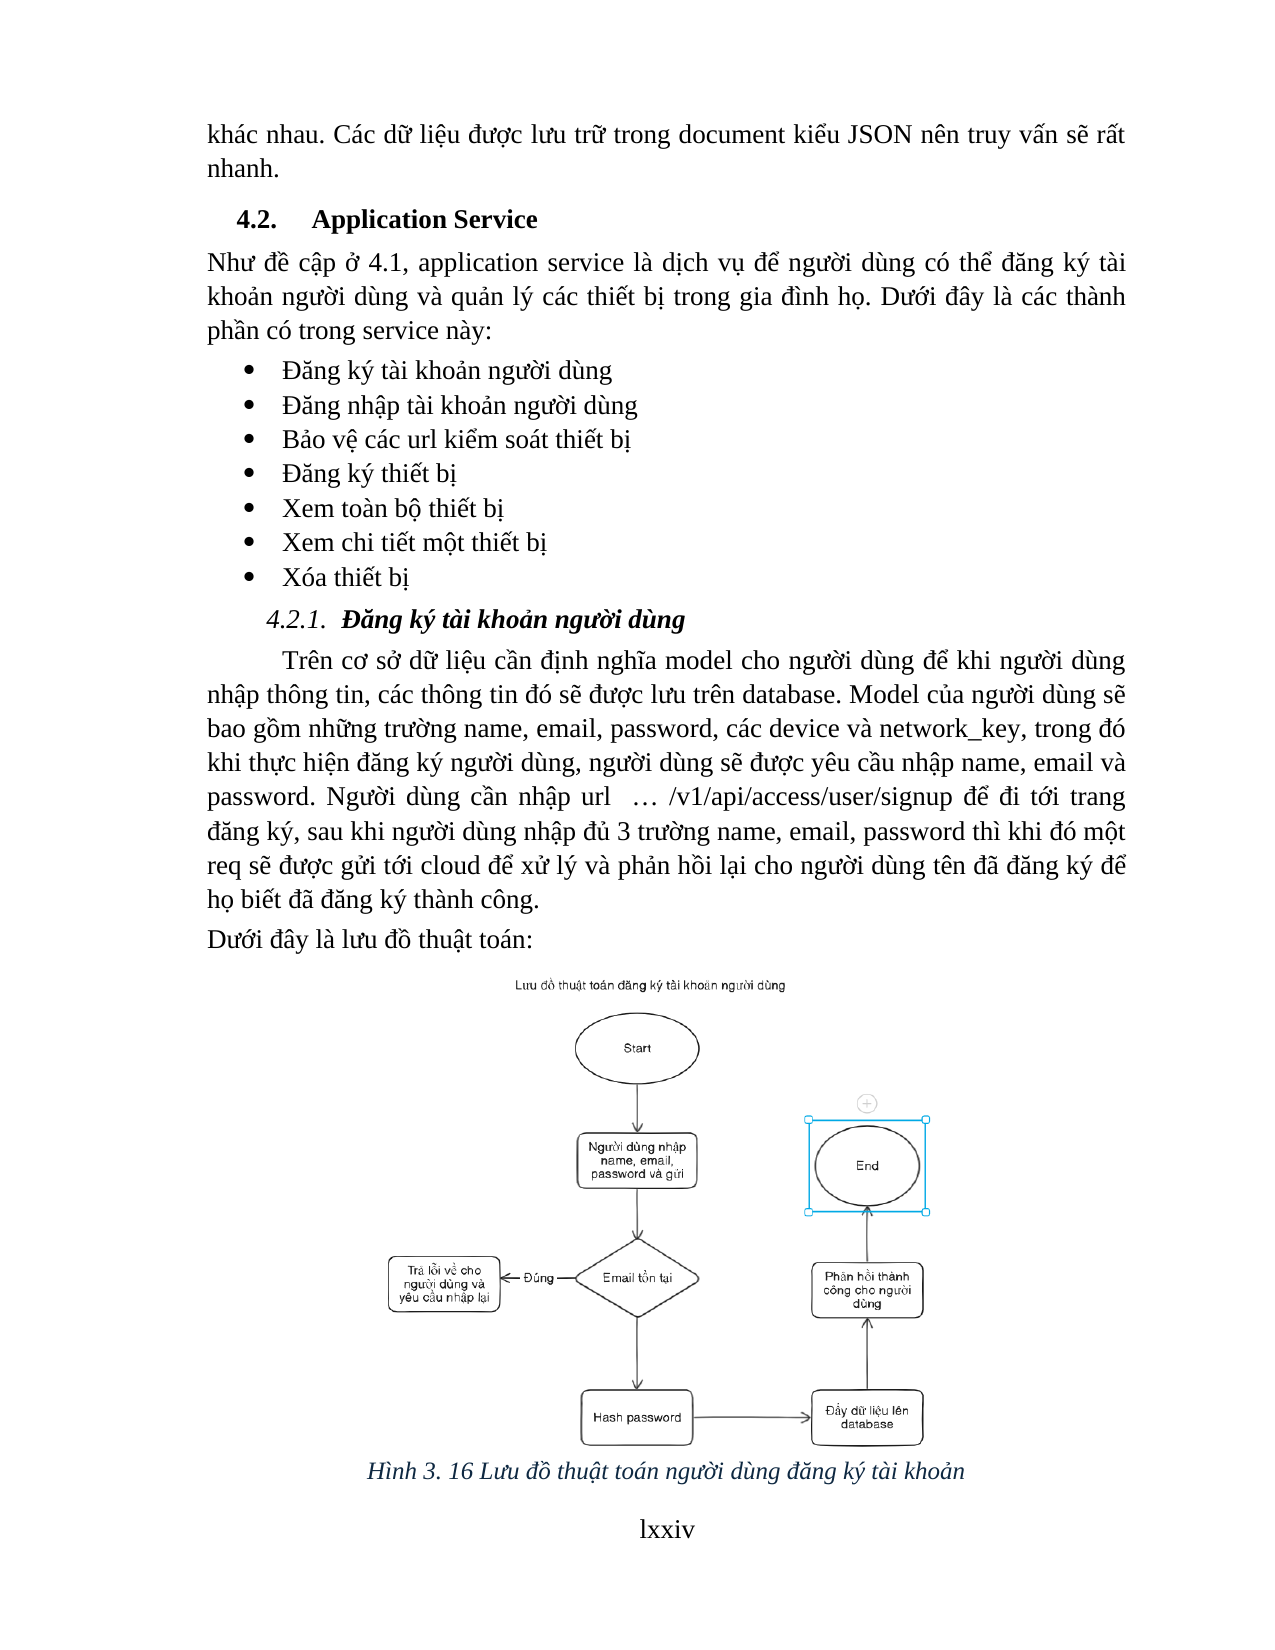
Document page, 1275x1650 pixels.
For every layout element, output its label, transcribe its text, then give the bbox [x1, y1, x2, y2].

subtitle Đăng ký tài khoản người dùng [266, 603, 1127, 634]
text Hình 3. 16 Lưu đồ thuật toán người dùng đăng ký tài khoản [207, 1456, 1127, 1485]
list Bảo vệ các url kiểm soát thiết bị [244, 423, 1127, 454]
picture [339, 963, 995, 1454]
text Trên cơ sở dữ liệu cần định nghĩa model cho người dùng để khi người dùng nhập thông tin, các thông tin đó sẽ được lưu trên database. Model của người dùng sẽ bao gồm những trường name, email, password, các device và network_key, trong đó khi thực hiện đăng ký người dùng, người dùng sẽ được yêu cầu nhập name, email và password. Người dùng cần nhập url … /v1/api/access/user/signup để đi tới trang đăng ký, sau khi người dùng nhập đủ 3 trường name, email, password thì khi đó một req sẽ được gửi tới cloud để xử lý và phản hồi lại cho người dùng tên đã đăng ký để họ biết đã đăng ký thành công. [207, 644, 1127, 914]
text Như đề cập ở 4.1, application service là dịch vụ để người dùng có thể đăng ký tài khoản người dùng và quản lý các thiết bị trong gia đình họ. Dưới đây là các thành phần có trong service này: [207, 246, 1127, 345]
list Xem toàn bộ thiết bị [244, 492, 1127, 523]
subtitle Application Service [236, 203, 1127, 234]
list Đăng nhập tài khoản người dùng [244, 389, 1127, 420]
text Dưới đây là lưu đồ thuật toán: [207, 923, 1127, 954]
list Xóa thiết bị [244, 561, 1127, 592]
list Xem chi tiết một thiết bị [244, 526, 1127, 557]
list Đăng ký tài khoản người dùng [244, 354, 1127, 386]
list Đăng ký thiết bị [244, 457, 1127, 489]
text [207, 118, 1127, 183]
